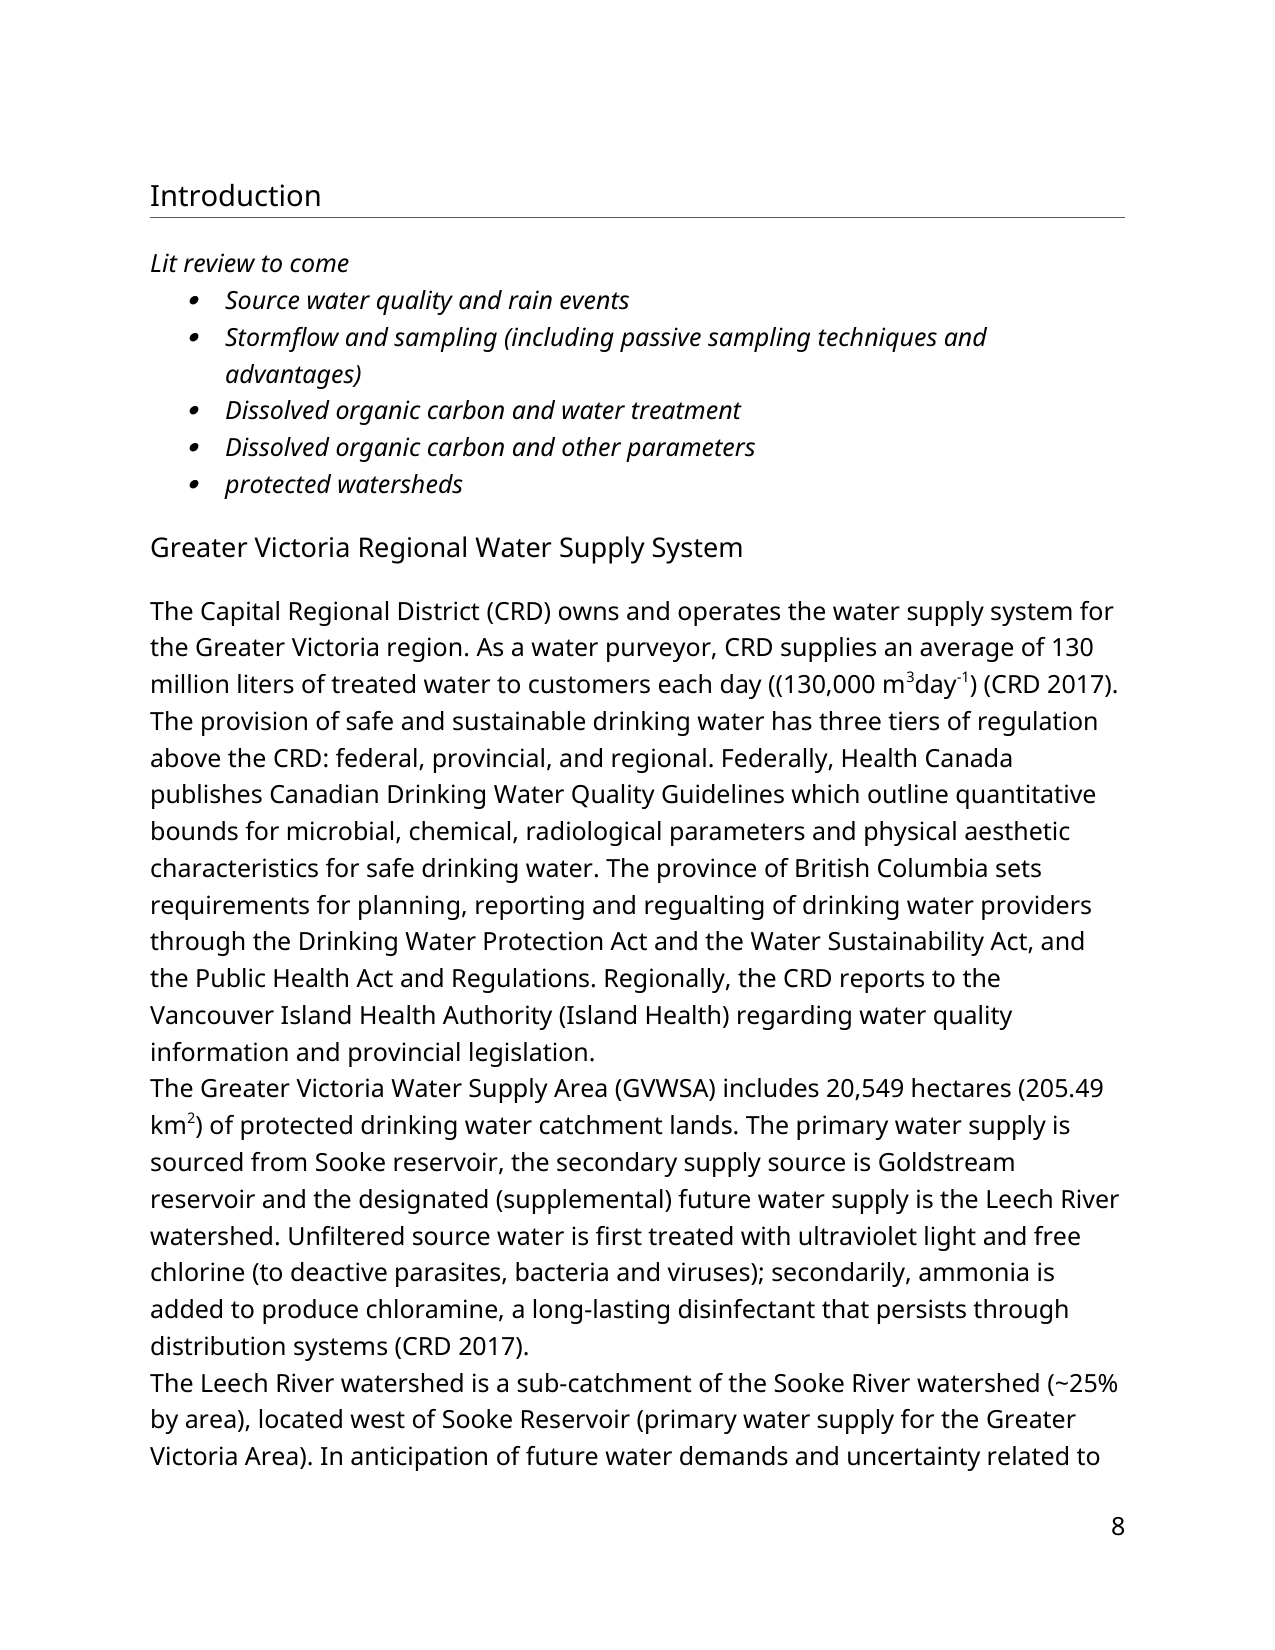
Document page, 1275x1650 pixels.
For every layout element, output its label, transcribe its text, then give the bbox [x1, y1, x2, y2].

subtitle Greater Victoria Regional Water Supply System [150, 528, 1125, 565]
list Source water quality and rain events [187, 283, 1125, 317]
list protected watersheds [187, 467, 1125, 501]
subtitle Introduction [150, 175, 1125, 217]
list Stormflow and sampling (including passive sampling techniques and advantages) [187, 319, 1125, 390]
text The Greater Victoria Water Supply Area (GVWSA) includes 20,549 hectares (205.49 km2) of protected drinking water catchment lands. The primary water supply is sourced from Sooke reservoir, the secondary supply source is Goldstream reservoir and the designated (supplemental) future water supply is the Leech River watershed. Unfiltered source water is first treated with ultraviolet light and free chlorine (to deactive parasites, bacteria and viruses); secondarily, ammonia is added to produce chloramine, a long-lasting disinfectant that persists through distribution systems (CRD 2017). [150, 1071, 1125, 1363]
list Dissolved organic carbon and water treatment [187, 393, 1125, 427]
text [150, 1365, 1125, 1473]
text The Capital Regional District (CRD) owns and operates the water supply system for the Greater Victoria region. As a water purveyor, CRD supplies an average of 130 million liters of treated water to customers each day ((130,000 m3day-1) (CRD 2017). The provision of safe and sustainable drinking water has three tiers of regulation above the CRD: federal, provincial, and regional. Federally, Health Canada publishes Canadian Drinking Water Quality Guidelines which outline quantitative bounds for microbial, chemical, radiological parameters and physical aesthetic characteristics for safe drinking water. The province of British Columbia sets requirements for planning, reporting and regualting of drinking water providers through the Drinking Water Protection Act and the Water Sustainability Act, and the Public Health Act and Regulations. Regionally, the CRD reports to the Vancouver Island Health Authority (Island Health) regarding water quality information and provincial legislation. [150, 593, 1125, 1068]
text Lit review to come [150, 246, 1125, 280]
list Dissolved organic carbon and other parameters [187, 430, 1125, 464]
